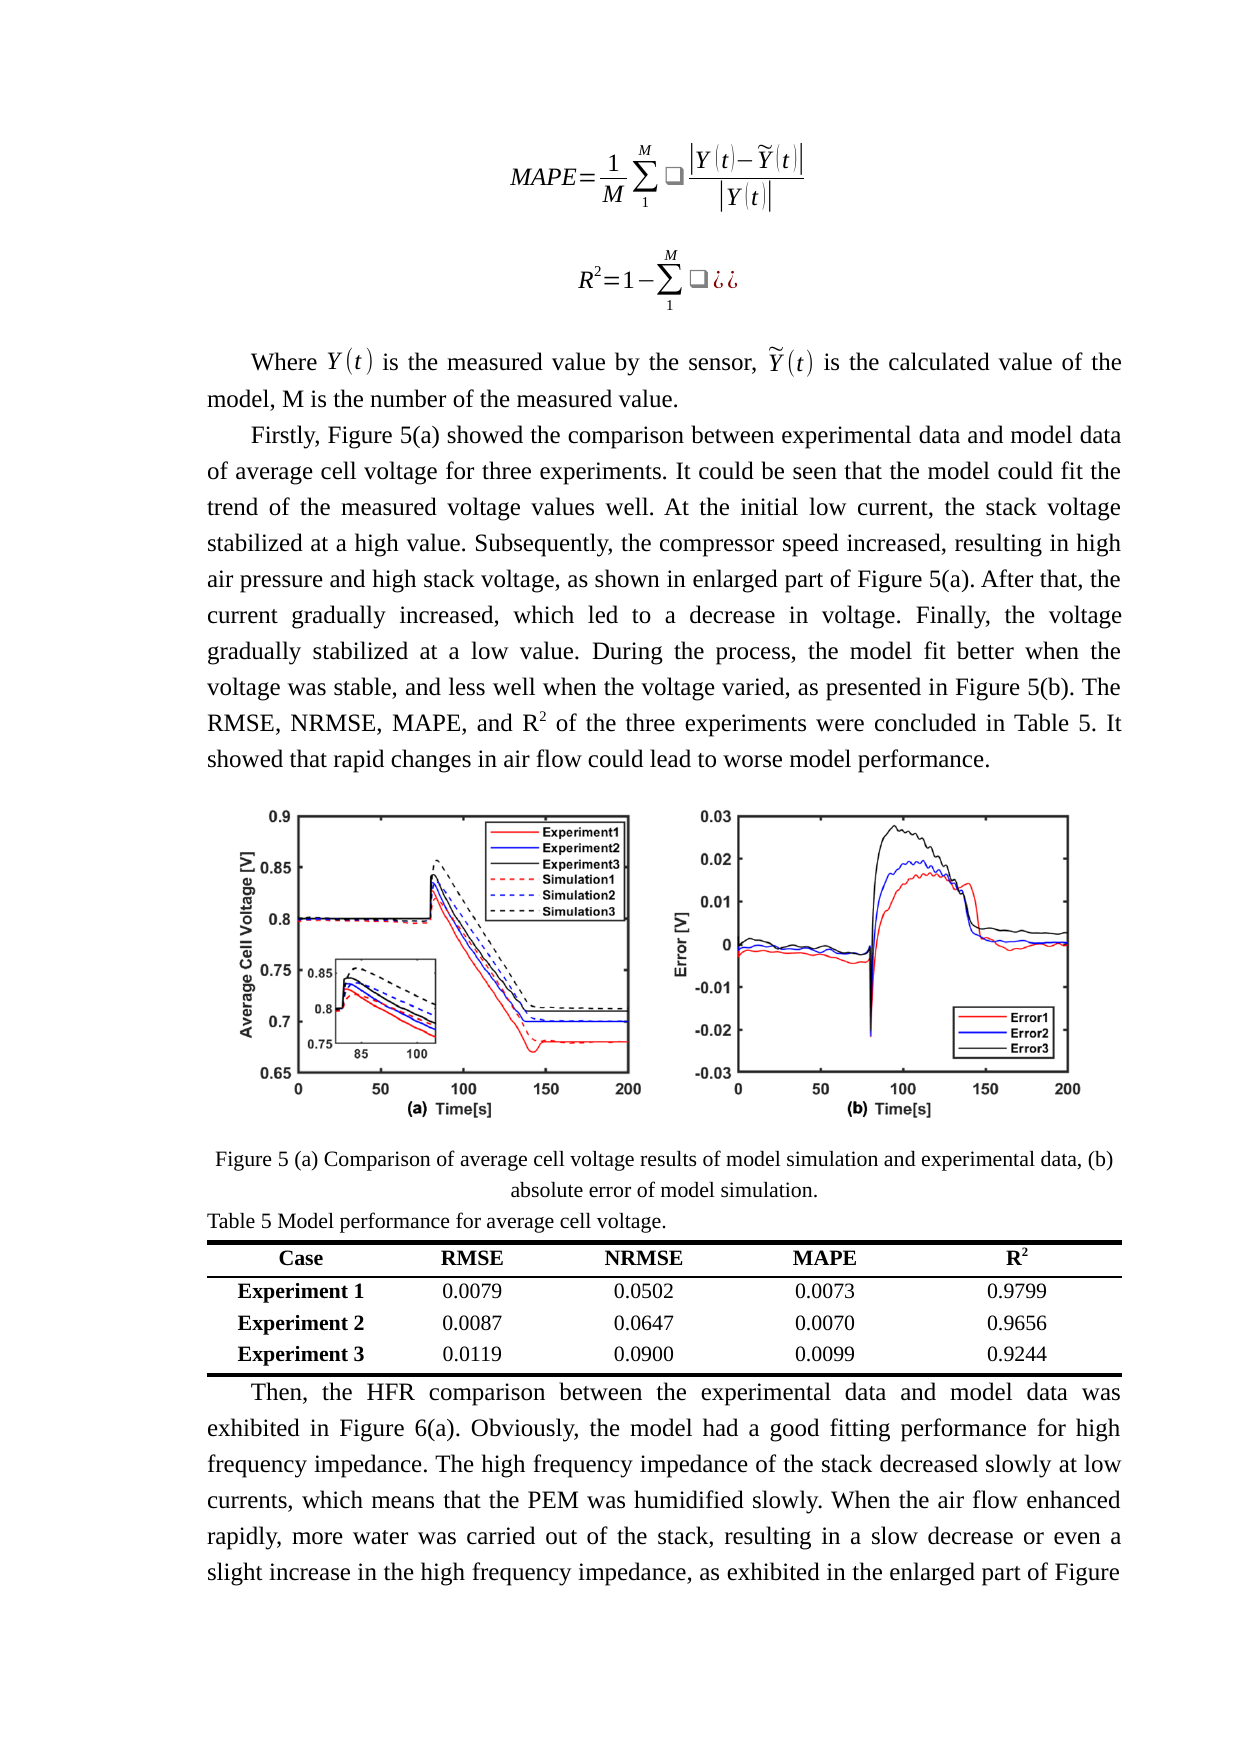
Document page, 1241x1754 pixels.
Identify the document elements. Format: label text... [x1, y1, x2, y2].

text (69) [207, 142, 1122, 214]
text Where is the measured value by the sensor, is the calculated value of the model, M is the number of the measured value. [207, 346, 1122, 413]
table_cell 0.0099 [738, 1341, 911, 1373]
table_cell 0.0070 [738, 1310, 911, 1341]
text Figure 5 (a) Comparison of average cell voltage results of model simulation and experimental data, (b) absolute error of model simulation. [207, 1146, 1122, 1202]
picture [206, 780, 1123, 1146]
table_cell 0.0900 [549, 1341, 738, 1373]
table_cell 0.0079 [395, 1278, 549, 1310]
text Firstly, Figure 5(a) showed the comparison between experimental data and model data of average cell voltage for three experiments. It could be seen that the model could fit the trend of the measured voltage values well. At the initial low current, the stack voltage stabilized at a high value. Subsequently, the compressor speed increased, resulting in high air pressure and high stack voltage, as shown in enlarged part of Figure 5(a). After that, the current gradually increased, which led to a decrease in voltage. Finally, the voltage gradually stabilized at a low value. During the process, the model fit better when the voltage was stable, and less well when the voltage varied, as presented in Figure 5(b). The RMSE, NRMSE, MAPE, and R2 of the three experiments were concluded in Table 5. It showed that rapid changes in air flow could lead to worse model performance. [207, 421, 1122, 773]
table_cell 0.0647 [549, 1310, 738, 1341]
table_cell Experiment 3 [207, 1341, 395, 1373]
table_header RMSE [395, 1245, 549, 1276]
text Table 5 Model performance for average cell voltage. [207, 1208, 1122, 1234]
table_cell 0.0073 [738, 1278, 911, 1310]
table_cell 0.0502 [549, 1278, 738, 1310]
text (70) [207, 246, 1122, 313]
table_cell 0.0087 [395, 1310, 549, 1341]
table_cell 0.0119 [395, 1341, 549, 1373]
table_cell Experiment 2 [207, 1310, 395, 1341]
table_cell 0.9799 [911, 1278, 1122, 1310]
table_cell 0.9656 [911, 1310, 1122, 1341]
table_header Case [207, 1245, 395, 1276]
table_header R2 [911, 1245, 1122, 1276]
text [207, 1377, 1122, 1586]
table_header NRMSE [549, 1245, 738, 1276]
table_header MAPE [738, 1245, 911, 1276]
table_cell Experiment 1 [207, 1278, 395, 1310]
table_cell 0.9244 [911, 1341, 1122, 1373]
